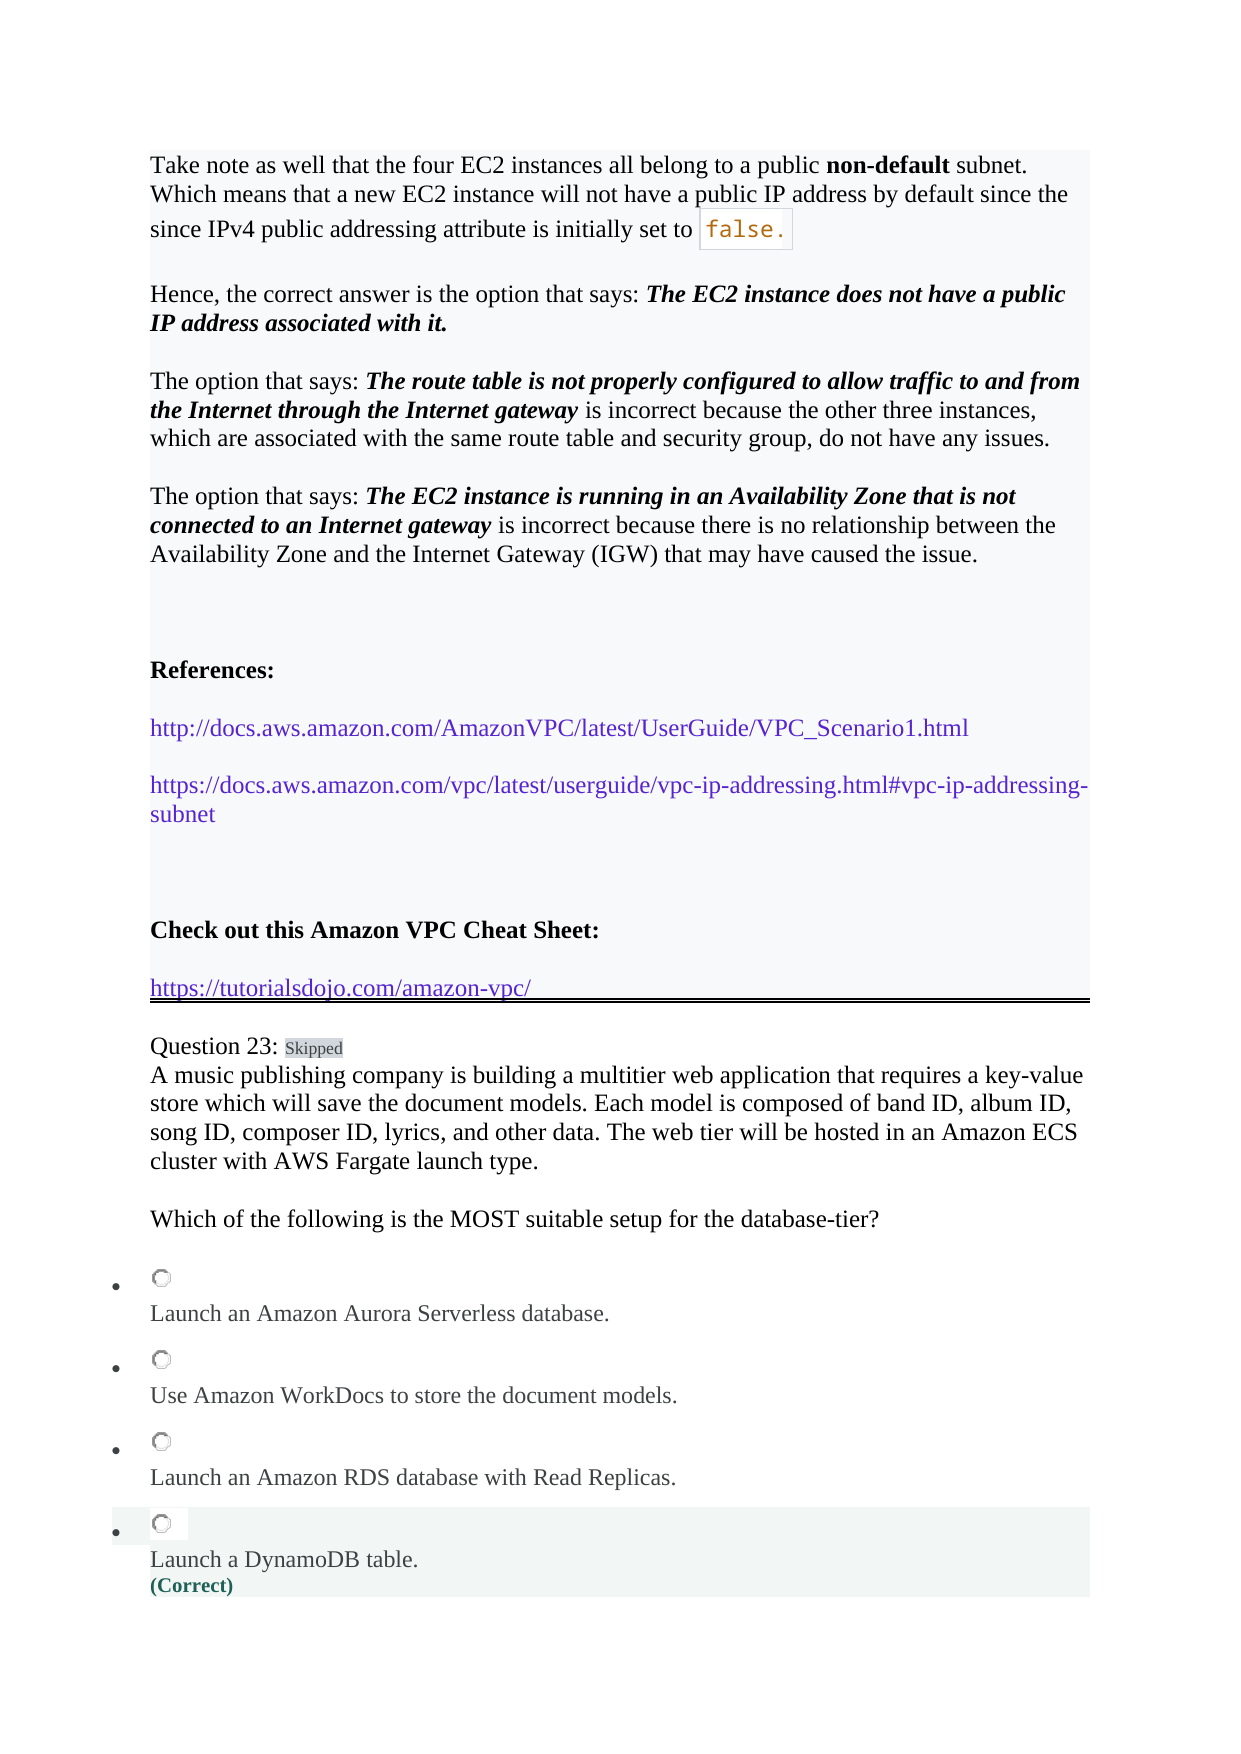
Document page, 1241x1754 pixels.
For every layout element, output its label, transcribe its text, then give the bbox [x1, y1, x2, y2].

text Hence, the correct answer is the option that says: The EC2 instance does not have a public IP address associated with it. [150, 279, 1090, 337]
text https://tutorialsdojo.com/amazon-vpc/ [150, 973, 1090, 998]
text Take note as well that the four EC2 instances all belong to a public non-default subnet. Which means that a new EC2 instance will not have a public IP address by default since the since IPv4 public addressing attribute is initially set to false. [150, 150, 1090, 250]
text Use Amazon WorkDocs to store the document models. [150, 1381, 1090, 1409]
list ​ [112, 1507, 1090, 1545]
text https://docs.aws.amazon.com/vpc/latest/userguide/vpc-ip-addressing.html#vpc-ip-addressing-subnet [150, 771, 1090, 828]
text (Correct) [150, 1573, 1090, 1597]
text Launch an Amazon Aurora Serverless database. [150, 1299, 1090, 1327]
text Question 23: Skipped [150, 1031, 1090, 1060]
text Launch an Amazon RDS database with Read Replicas. [150, 1463, 1090, 1491]
list ​ [112, 1344, 1090, 1381]
text References: [150, 655, 1090, 683]
list ​ [112, 1262, 1090, 1299]
text Check out this Amazon VPC Cheat Sheet: [150, 915, 1090, 944]
text Which of the following is the MOST suitable setup for the database-tier? [150, 1204, 1090, 1233]
text http://docs.aws.amazon.com/AmazonVPC/latest/UserGuide/VPC_Scenario1.html [150, 713, 1090, 741]
text The option that says: The EC2 instance is running in an Availability Zone that is not connected to an Internet gateway is incorrect because there is no relationship between the Availability Zone and the Internet Gateway (IGW) that may have caused the issue. [150, 481, 1090, 568]
text The option that says: The route table is not properly configured to allow traffic to and from the Internet through the Internet gateway is incorrect because the other three instances, which are associated with the same route table and security group, do not have any issues. [150, 366, 1090, 452]
list ​ [112, 1426, 1090, 1463]
text Launch a DynamoDB table. [150, 1545, 1090, 1573]
text A music publishing company is building a multitier web application that requires a key-value store which will save the document models. Each model is composed of band ID, album ID, song ID, composer ID, lyrics, and other data. The web tier will be hosted in an Amazon ECS cluster with AWS Fargate launch type. [150, 1060, 1090, 1175]
